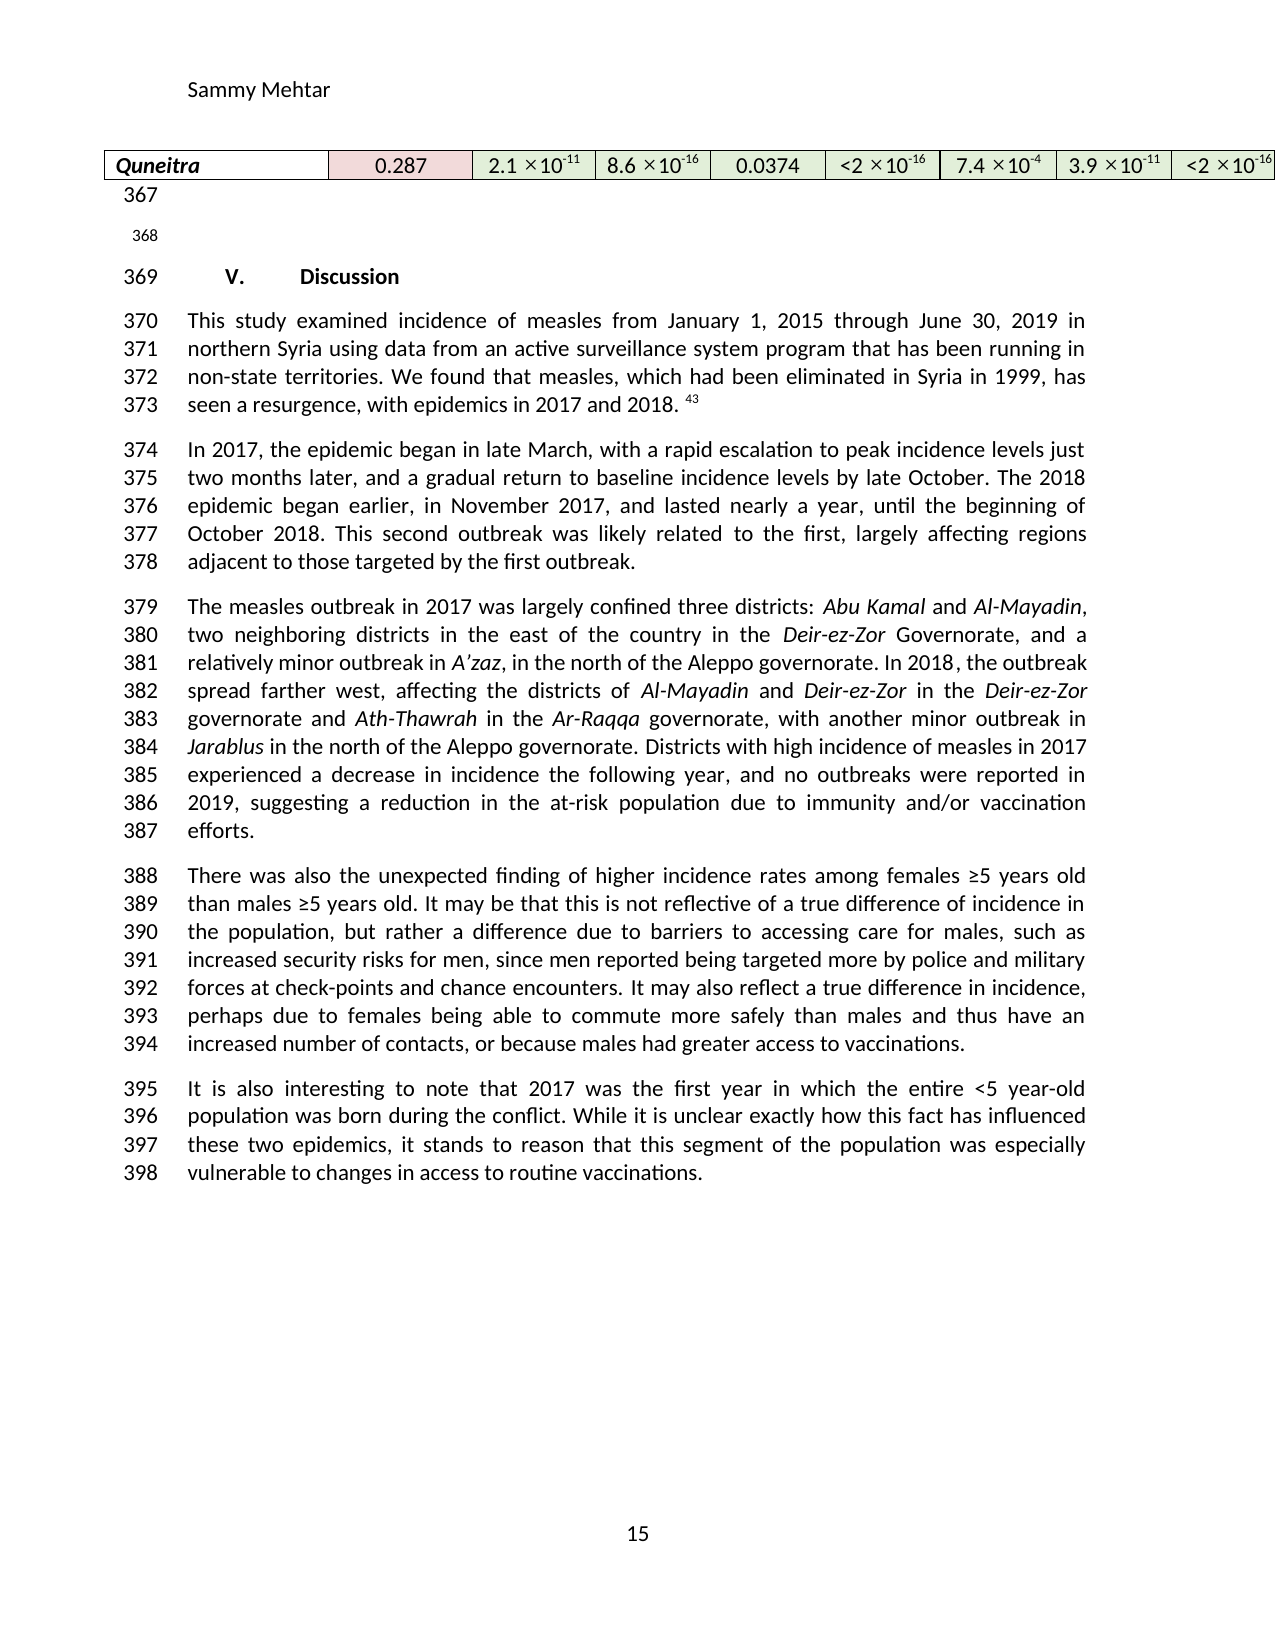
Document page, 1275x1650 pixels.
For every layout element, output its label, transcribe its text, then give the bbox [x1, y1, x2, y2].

table_cell Quneitra [105, 151, 328, 179]
text The measles outbreak in 2017 was largely confined three districts: Abu Kamal and Al-Mayadin, two neighboring districts in the east of the country in the Deir-ez-Zor Governorate, and a relatively minor outbreak in A’zaz, in the north of the Aleppo governorate. In 2018, the outbreak spread farther west, affecting the districts of Al-Mayadin and Deir-ez-Zor in the Deir-ez-Zor governorate and Ath-Thawrah in the Ar-Raqqa governorate, with another minor outbreak in Jarablus in the north of the Aleppo governorate. Districts with high incidence of measles in 2017 experienced a decrease in incidence the following year, and no outbreaks were reported in 2019, suggesting a reduction in the at-risk population due to immunity and/or vaccination efforts. [187, 592, 1087, 844]
table_cell <2 10-16 [1172, 151, 1274, 179]
table_cell 0.287 [329, 151, 472, 179]
table_cell 3.9 10-11 [1057, 151, 1171, 179]
table_cell 0.0374 [711, 151, 825, 179]
table_cell 7.4 10-4 [941, 151, 1056, 179]
text In 2017, the epidemic began in late March, with a rapid escalation to peak incidence levels just two months later, and a gradual return to baseline incidence levels by late October. The 2018 epidemic began earlier, in November 2017, and lasted nearly a year, until the beginning of October 2018. This second outbreak was likely related to the first, largely affecting regions adjacent to those targeted by the first outbreak. [187, 435, 1087, 575]
table_cell 8.6 10-16 [596, 151, 710, 179]
list Discussion [225, 262, 1087, 290]
text There was also the unexpected finding of higher incidence rates among females ≥5 years old than males ≥5 years old. It may be that this is not reflective of a true difference of incidence in the population, but rather a difference due to barriers to accessing care for males, such as increased security risks for men, since men reported being targeted more by police and military forces at check-points and chance encounters. It may also reflect a true difference in incidence, perhaps due to females being able to commute more safely than males and thus have an increased number of contacts, or because males had greater access to vaccinations. [187, 861, 1087, 1057]
table_cell 2.1 10-11 [473, 151, 595, 179]
text It is also interesting to note that 2017 was the first year in which the entire <5 year-old population was born during the conflict. While it is unclear exactly how this fact has influenced these two epidemics, it stands to reason that this segment of the population was especially vulnerable to changes in access to routine vaccinations. [187, 1074, 1087, 1186]
text This study examined incidence of measles from January 1, 2015 through June 30, 2019 in northern Syria using data from an active surveillance system program that has been running in non-state territories. We found that measles, which had been eliminated in Syria in 1999, has seen a resurgence, with epidemics in 2017 and 2018. 43 [187, 306, 1087, 418]
table_cell <2 10-16 [826, 151, 939, 179]
